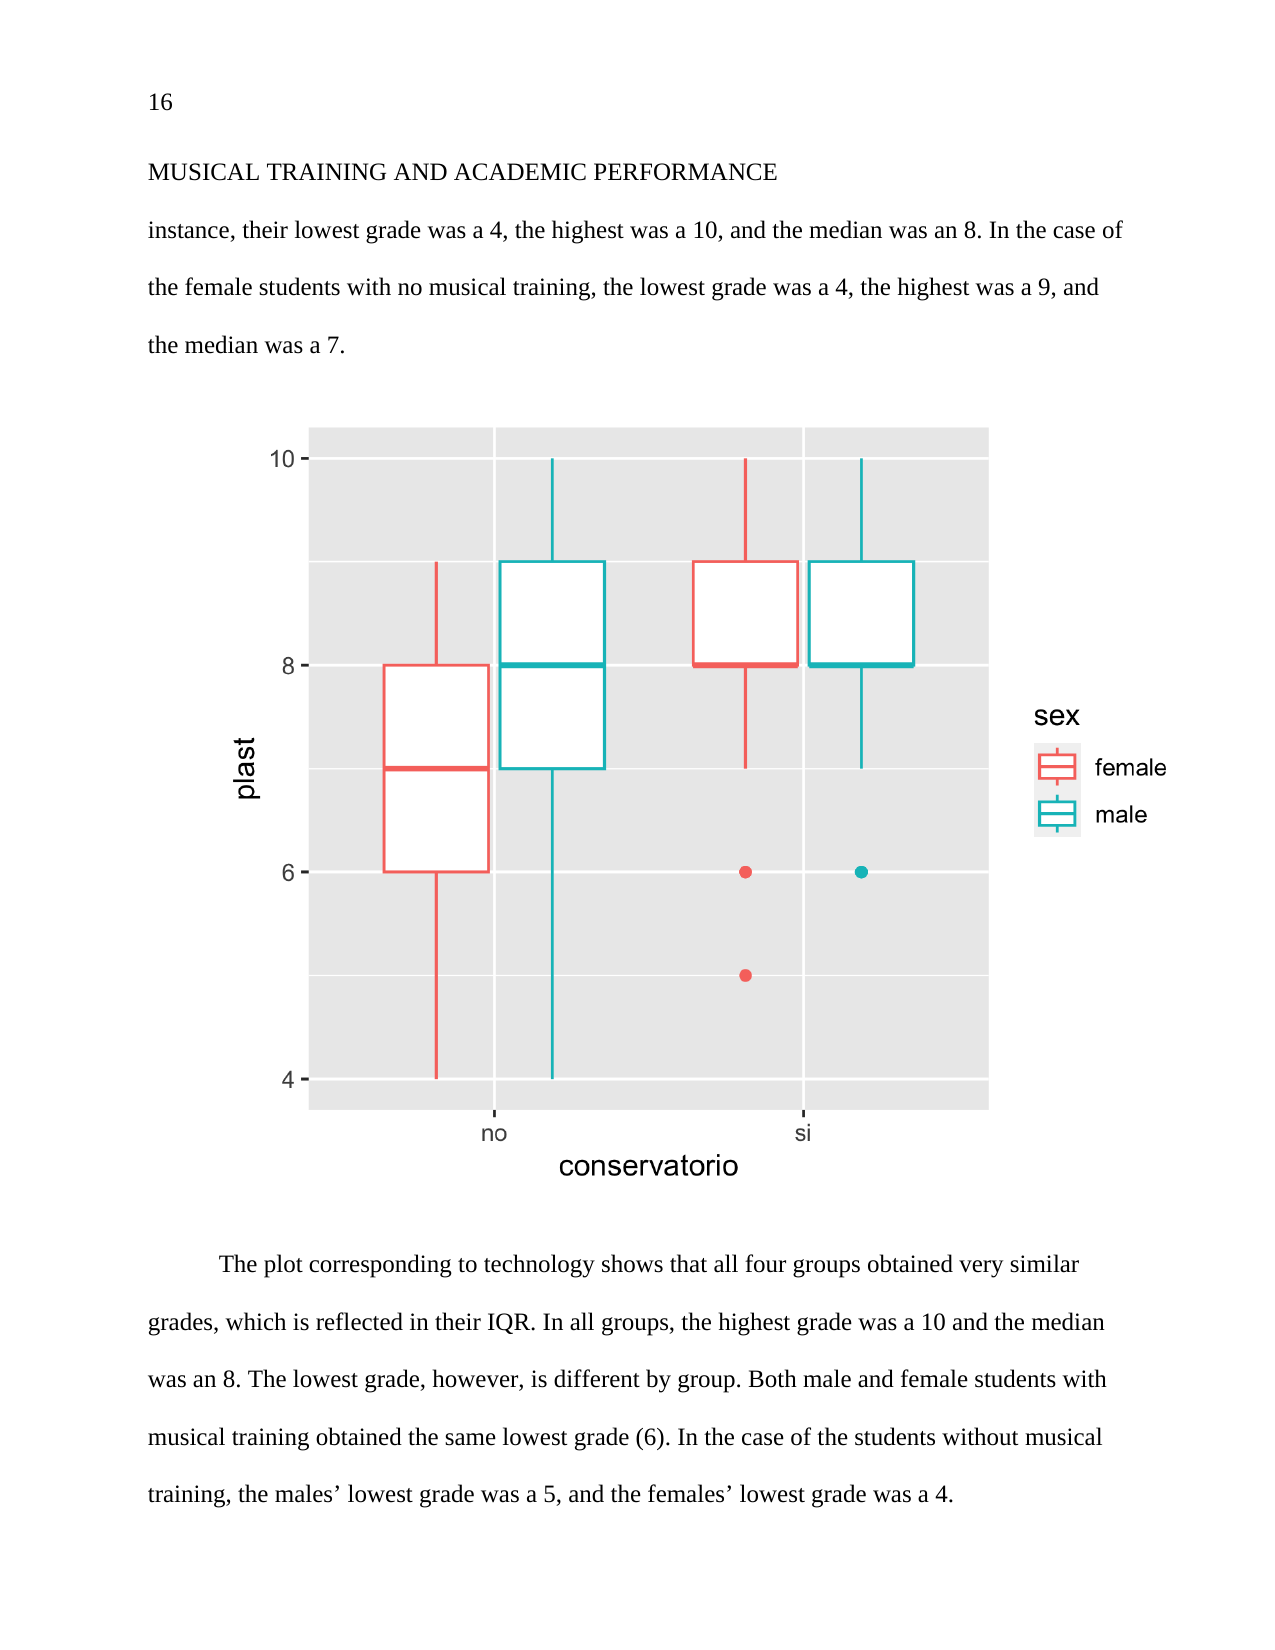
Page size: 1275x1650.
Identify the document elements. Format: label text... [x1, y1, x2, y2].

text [148, 215, 1127, 359]
picture [218, 412, 1198, 1196]
text The plot corresponding to technology shows that all four groups obtained very similar grades, which is reflected in their IQR. In all groups, the highest grade was a 10 and the median was an 8. The lowest grade, however, is different by group. Both male and female students with musical training obtained the same lowest grade (6). In the case of the students without musical training, the males’ lowest grade was a 5, and the females’ lowest grade was a 4. [148, 1249, 1127, 1508]
